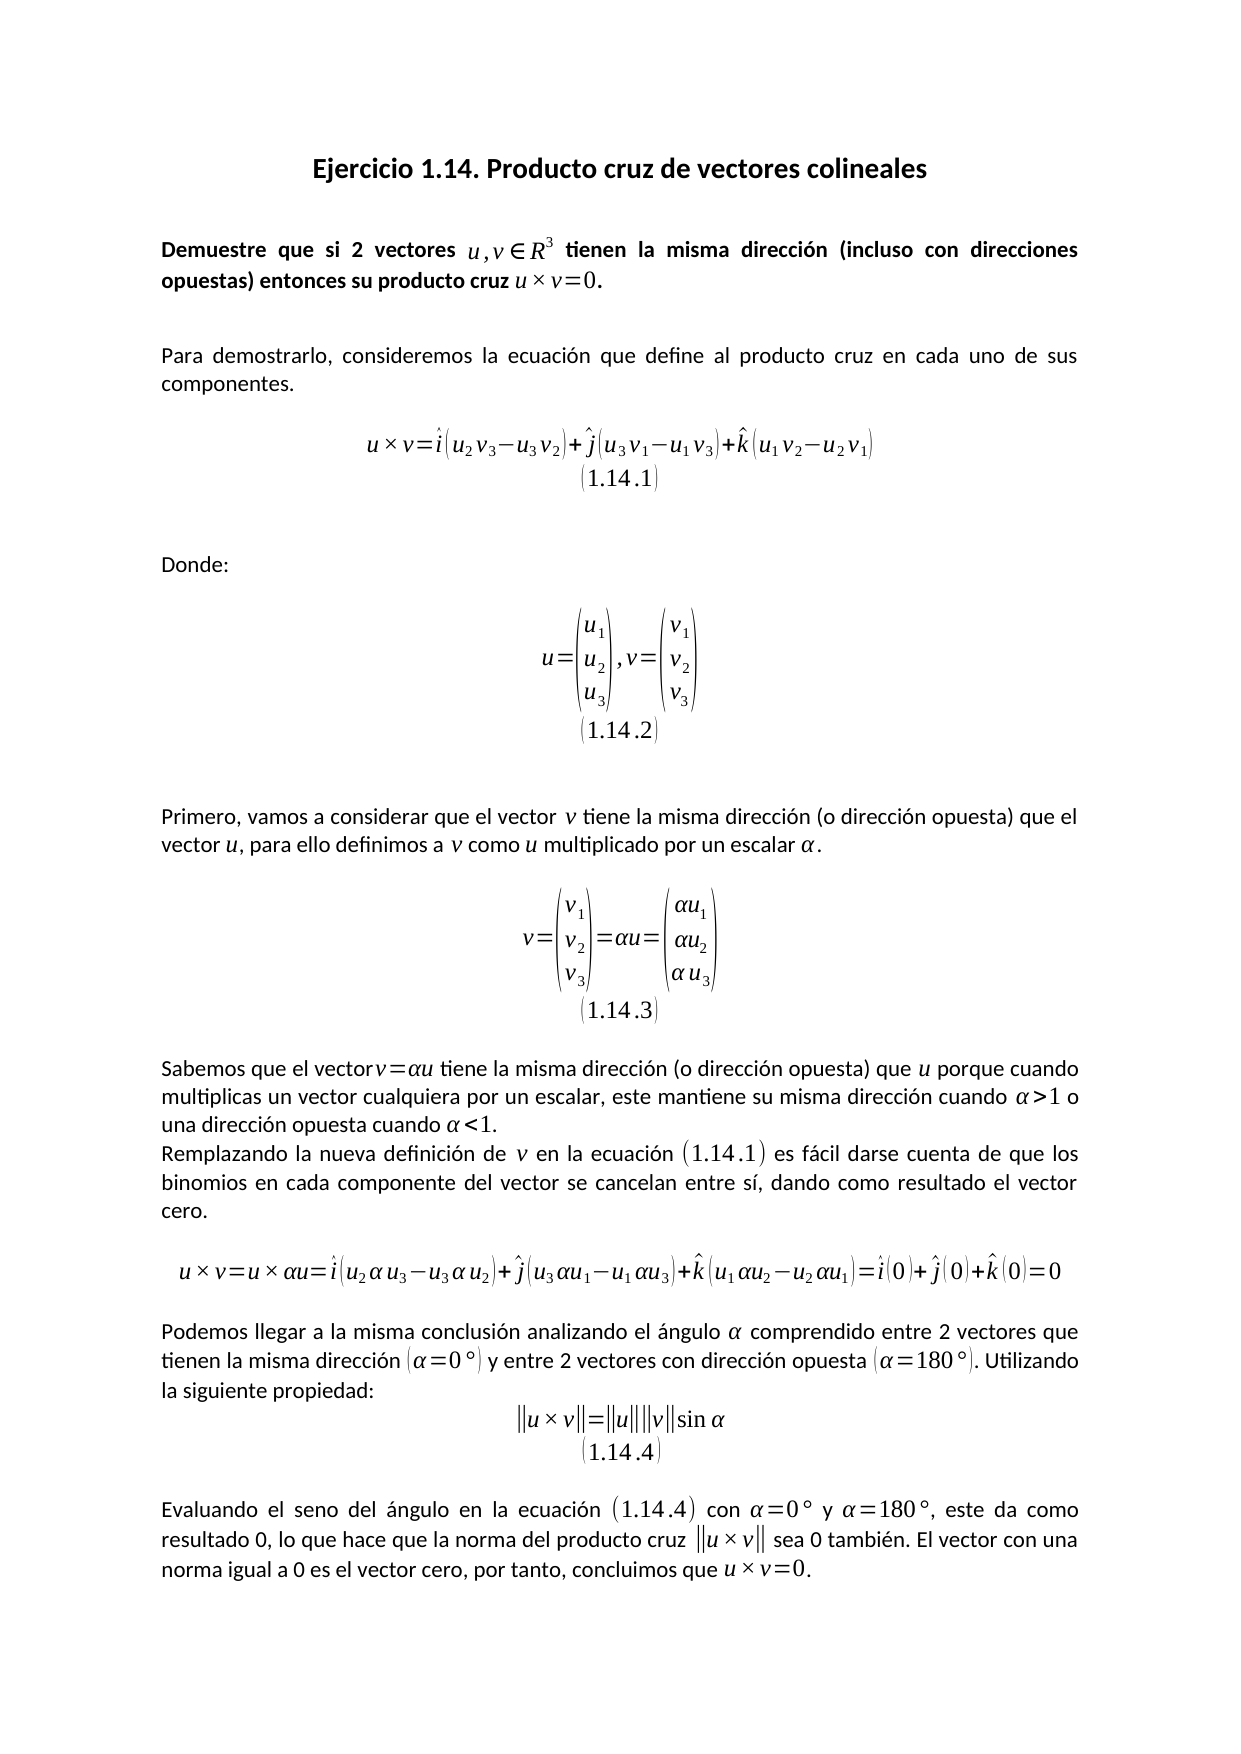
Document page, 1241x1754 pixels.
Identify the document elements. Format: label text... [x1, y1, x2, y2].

table_cell Demuestre que si 2 vectores tienen la misma dirección (incluso con direcciones opuestas) entonces su producto cruz . [150, 233, 1090, 313]
table_header Ejercicio 1.14. Producto cruz de vectores colineales [150, 150, 1090, 233]
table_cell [150, 313, 1090, 1583]
